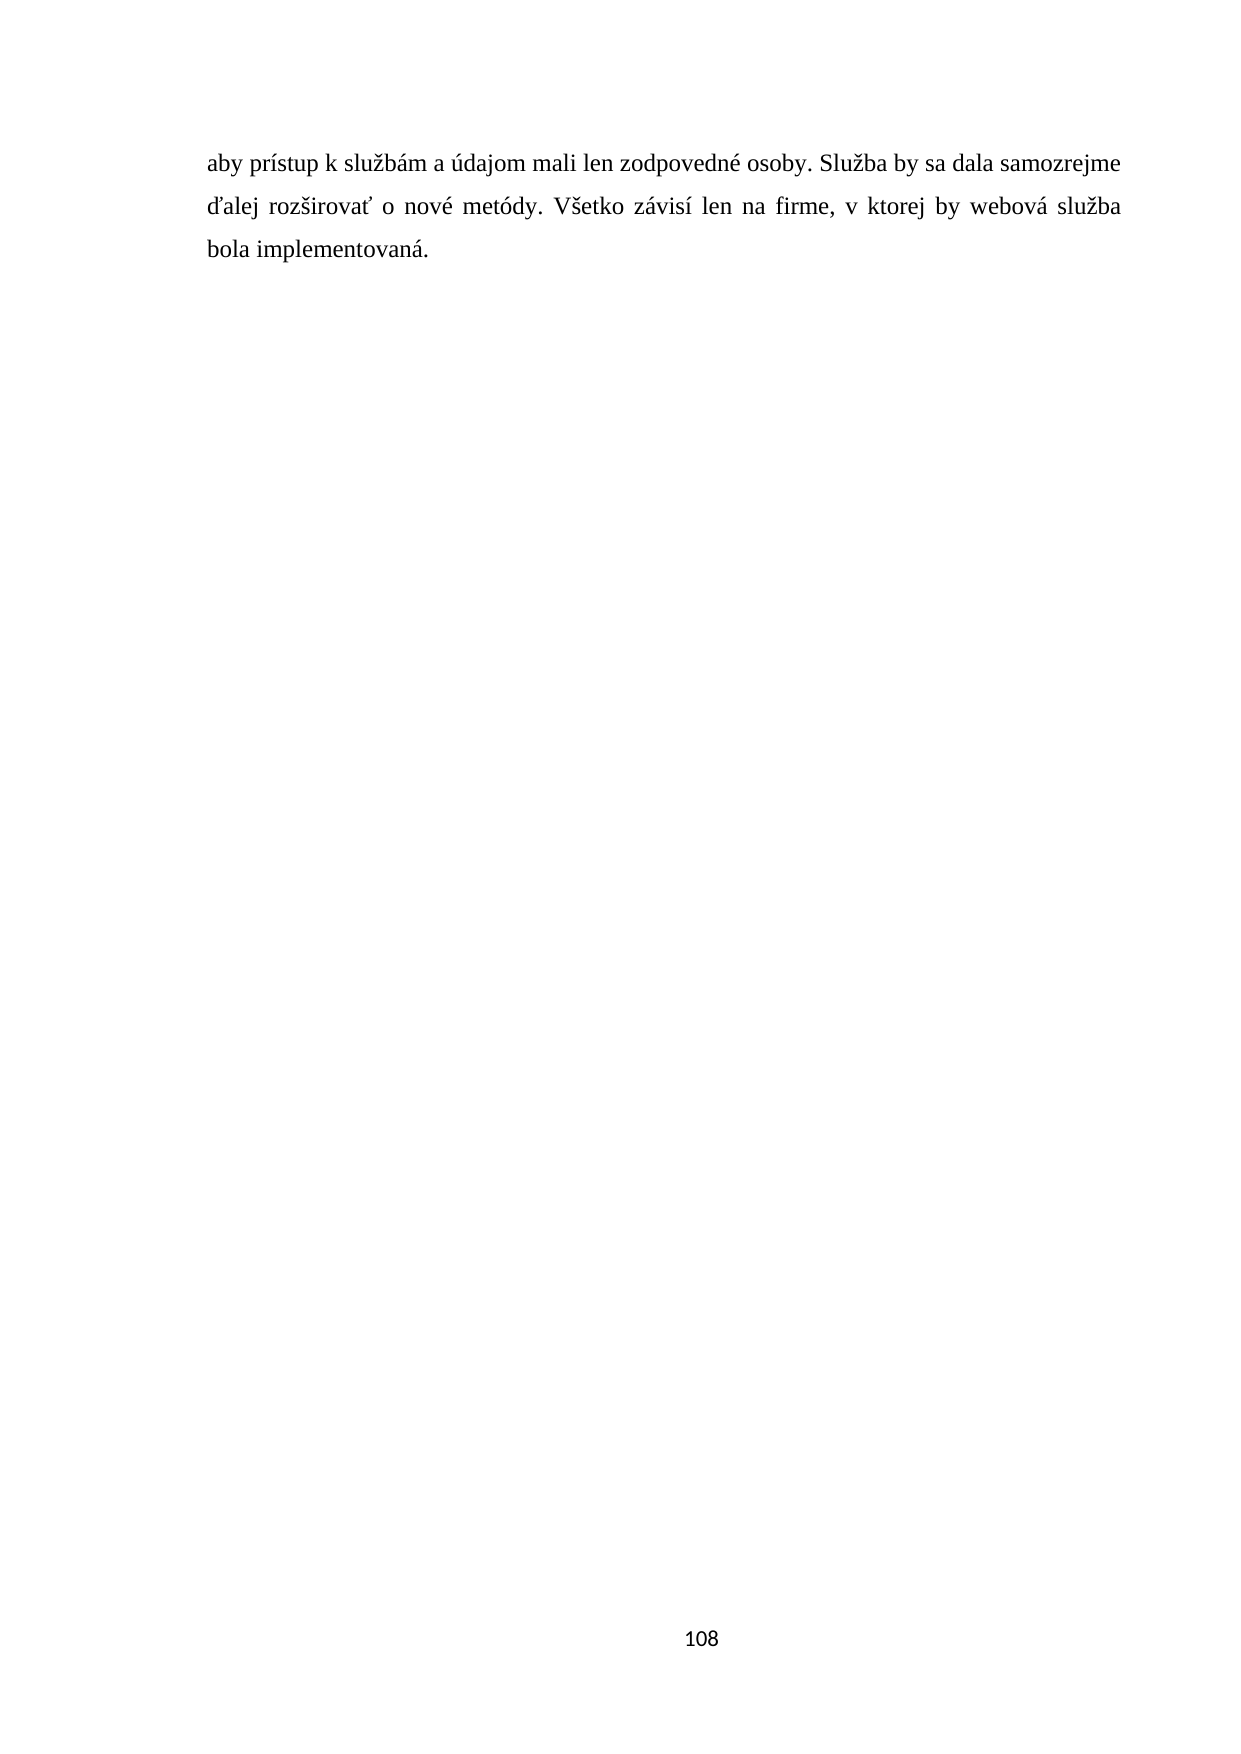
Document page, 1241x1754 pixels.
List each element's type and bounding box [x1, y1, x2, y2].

text [207, 148, 1122, 263]
